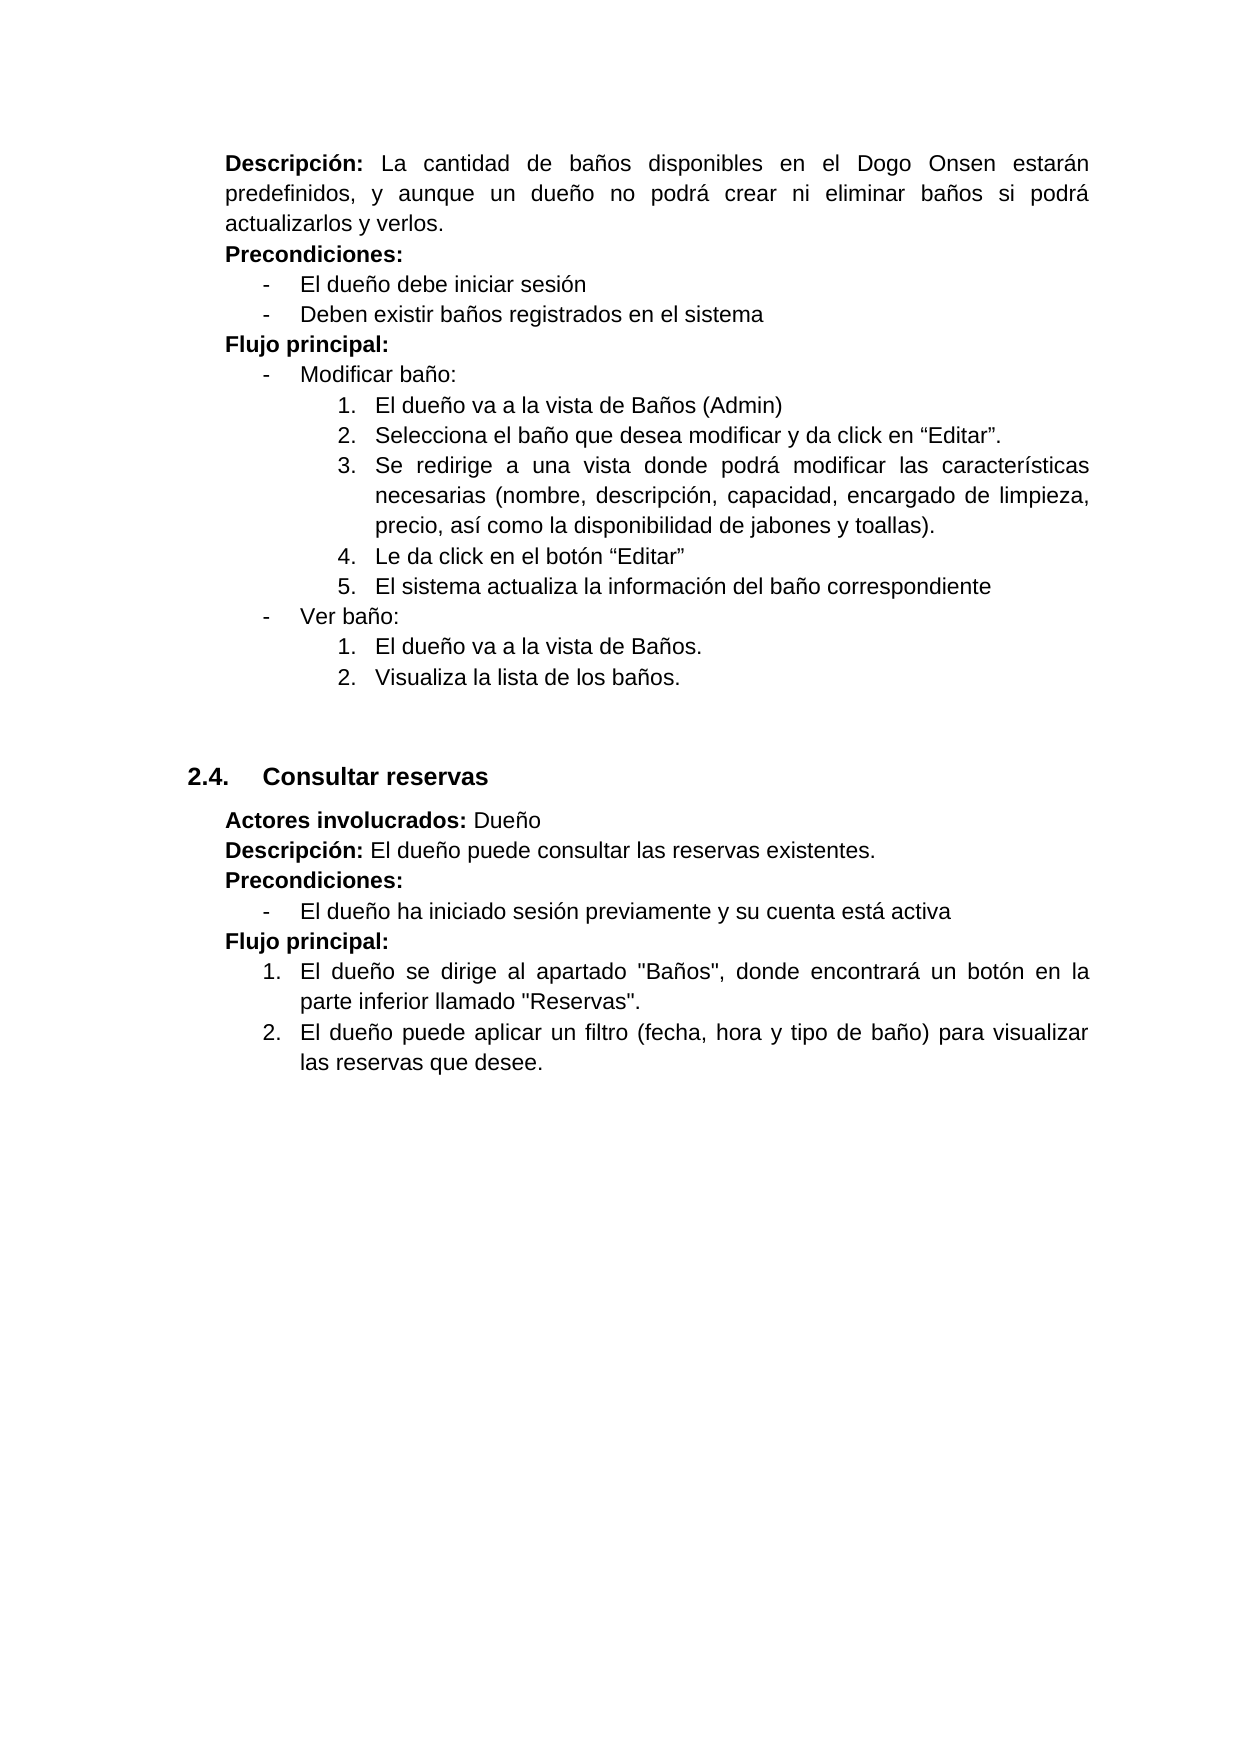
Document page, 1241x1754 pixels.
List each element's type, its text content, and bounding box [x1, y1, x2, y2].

list El dueño puede aplicar un filtro (fecha, hora y tipo de baño) para visualizar las reservas que desee. [262, 1018, 1090, 1075]
list Ver baño: [262, 603, 1090, 629]
text Flujo principal: [150, 928, 1090, 954]
list Selecciona el baño que desea modificar y da click en “Editar”. [337, 422, 1090, 448]
text Flujo principal: [150, 331, 1090, 358]
list Deben existir baños registrados en el sistema [262, 301, 1090, 327]
list Visualiza la lista de los baños. [337, 663, 1090, 690]
list Se redirige a una vista donde podrá modificar las características necesarias (nombre, descripción, capacidad, encargado de limpieza, precio, así como la disponibilidad de jabones y toallas). [337, 452, 1090, 539]
text Actores involucrados: Dueño [225, 807, 1090, 833]
list El dueño va a la vista de Baños (Admin) [337, 392, 1090, 418]
list Modificar baño: [262, 361, 1090, 388]
list El dueño va a la vista de Baños. [337, 633, 1090, 660]
subtitle Consultar reservas [187, 761, 1090, 790]
list El dueño se dirige al apartado "Baños", donde encontrará un botón en la parte inferior llamado "Reservas". [262, 958, 1090, 1014]
text Precondiciones: [225, 867, 1090, 894]
list Le da click en el botón “Editar” [337, 543, 1090, 569]
list El sistema actualiza la información del baño correspondiente [337, 573, 1090, 599]
text Precondiciones: [225, 241, 1090, 267]
list El dueño debe iniciar sesión [262, 271, 1090, 297]
text Descripción: El dueño puede consultar las reservas existentes. [225, 837, 1090, 863]
list El dueño ha iniciado sesión previamente y su cuenta está activa [262, 898, 1090, 924]
text Descripción: La cantidad de baños disponibles en el Dogo Onsen estarán predefinidos, y aunque un dueño no podrá crear ni eliminar baños si podrá actualizarlos y verlos. [225, 150, 1090, 237]
